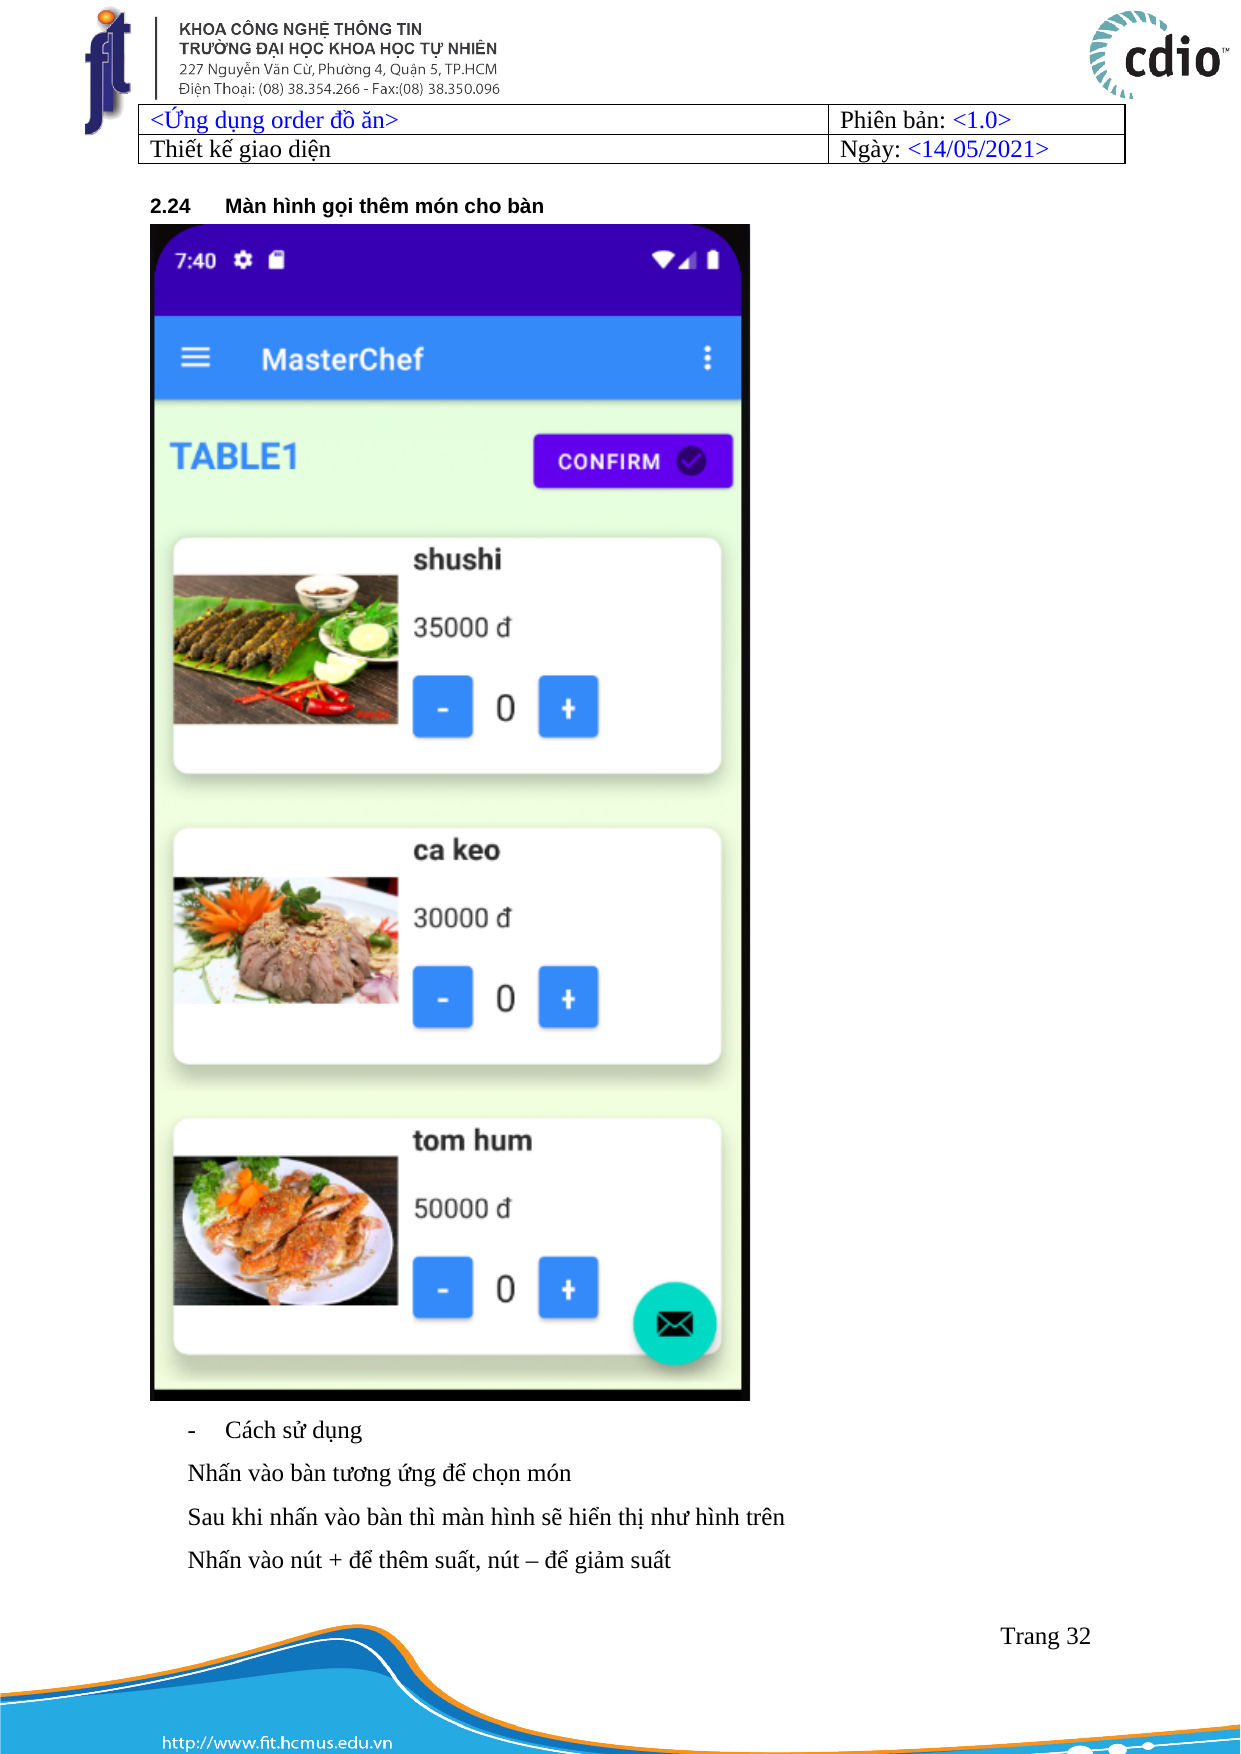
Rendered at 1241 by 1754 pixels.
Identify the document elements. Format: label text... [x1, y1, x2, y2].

picture [139, 105, 828, 134]
picture [150, 224, 750, 1401]
text Nhấn vào bàn tương ứng để chọn món [187, 1458, 1090, 1487]
picture [829, 105, 1124, 134]
picture [0, 1621, 1241, 1754]
picture [139, 135, 828, 159]
subtitle Màn hình gọi thêm món cho bàn [150, 193, 1090, 218]
text Sau khi nhấn vào bàn thì màn hình sẽ hiển thị như hình trên [187, 1502, 1090, 1530]
text Nhấn vào nút + để thêm suất, nút – để giảm suất [187, 1545, 1090, 1573]
picture [829, 135, 1124, 159]
picture [61, 0, 1241, 159]
list Cách sử dụng [187, 1415, 1090, 1444]
